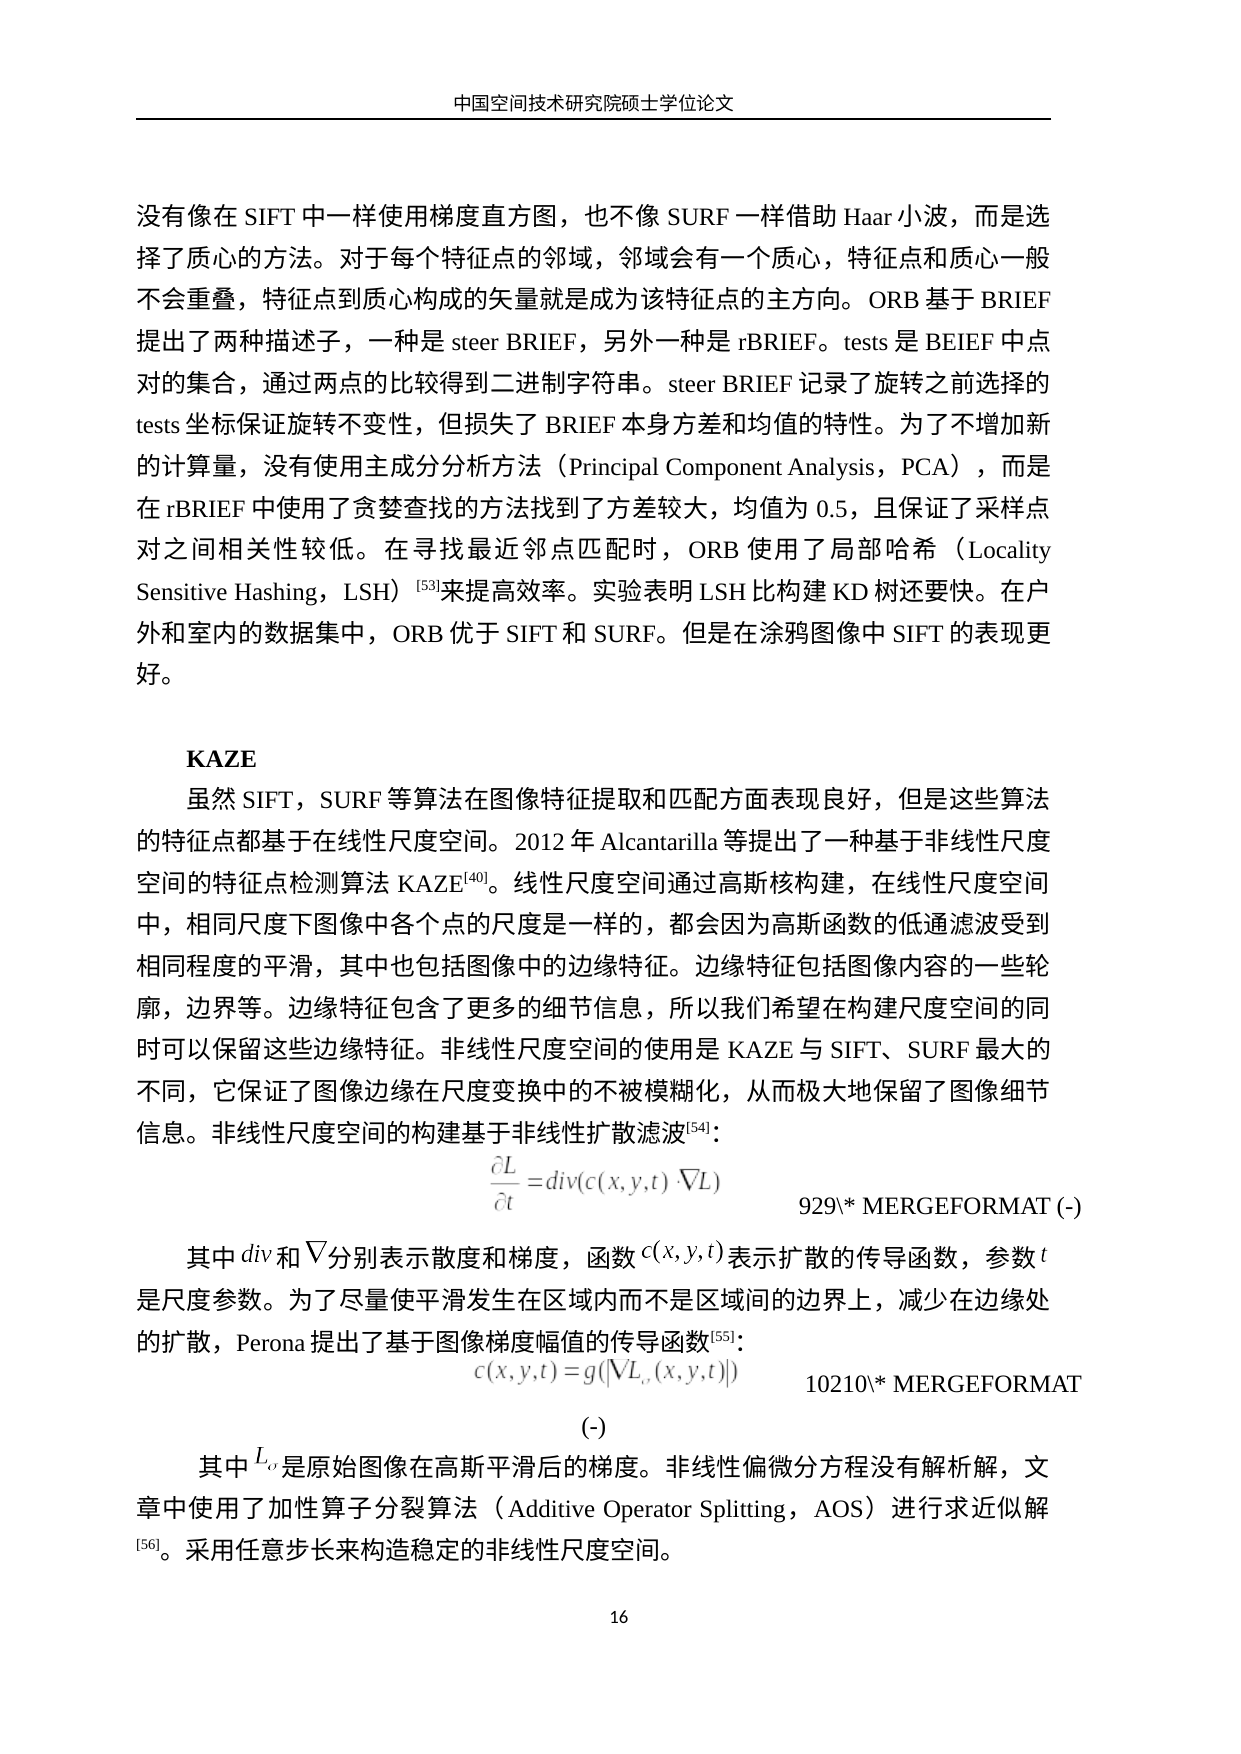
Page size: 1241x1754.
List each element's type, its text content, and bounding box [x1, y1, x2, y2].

text KAZE [136, 734, 1051, 776]
text 其中是原始图像在高斯平滑后的梯度。非线性偏微分方程没有解析解，文章中使用了加性算子分裂算法（Additive Operator Splitting，AOS）进行求近似解[56]。采用任意步长来构造稳定的非线性尺度空间。 [136, 1443, 1051, 1568]
text 虽然SIFT，SURF等算法在图像特征提取和匹配方面表现良好，但是这些算法的特征点都基于在线性尺度空间。2012年Alcantarilla等提出了一种基于非线性尺度空间的特征点检测算法KAZE[40]。线性尺度空间通过高斯核构建，在线性尺度空间中，相同尺度下图像中各个点的尺度是一样的，都会因为高斯函数的低通滤波受到相同程度的平滑，其中也包括图像中的边缘特征。边缘特征包括图像内容的一些轮廓，边界等。边缘特征包含了更多的细节信息，所以我们希望在构建尺度空间的同时可以保留这些边缘特征。非线性尺度空间的使用是KAZE与SIFT、SURF最大的不同，它保证了图像边缘在尺度变换中的不被模糊化，从而极大地保留了图像细节信息。非线性尺度空间的构建基于非线性扩散滤波[54]： [136, 776, 1051, 1151]
text 其中和分别表示散度和梯度，函数表示扩散的传导函数，参数是尺度参数。为了尽量使平滑发生在区域内而不是区域间的边界上，减少在边缘处的扩散，Perona提出了基于图像梯度幅值的传导函数[55]： [136, 1234, 1051, 1359]
